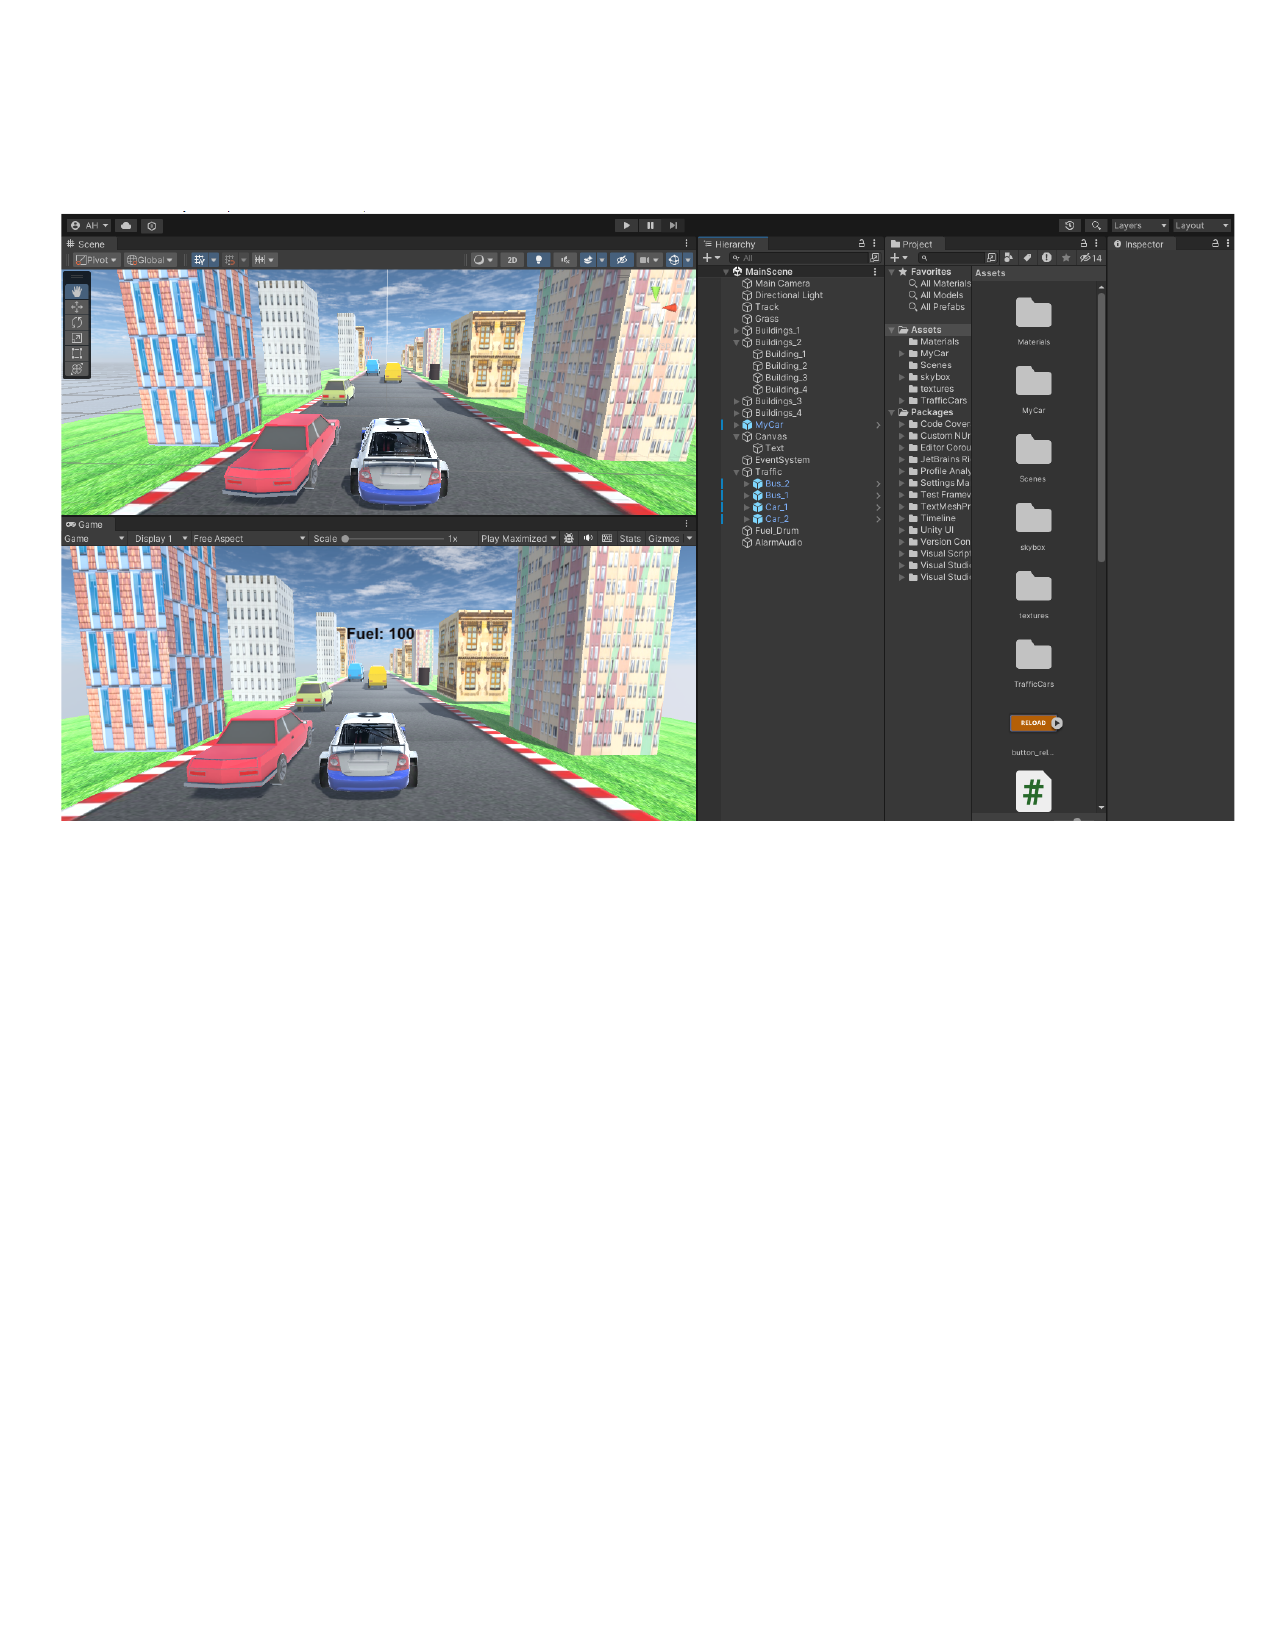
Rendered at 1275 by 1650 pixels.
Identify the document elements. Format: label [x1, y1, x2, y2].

picture [61, 211, 1235, 821]
